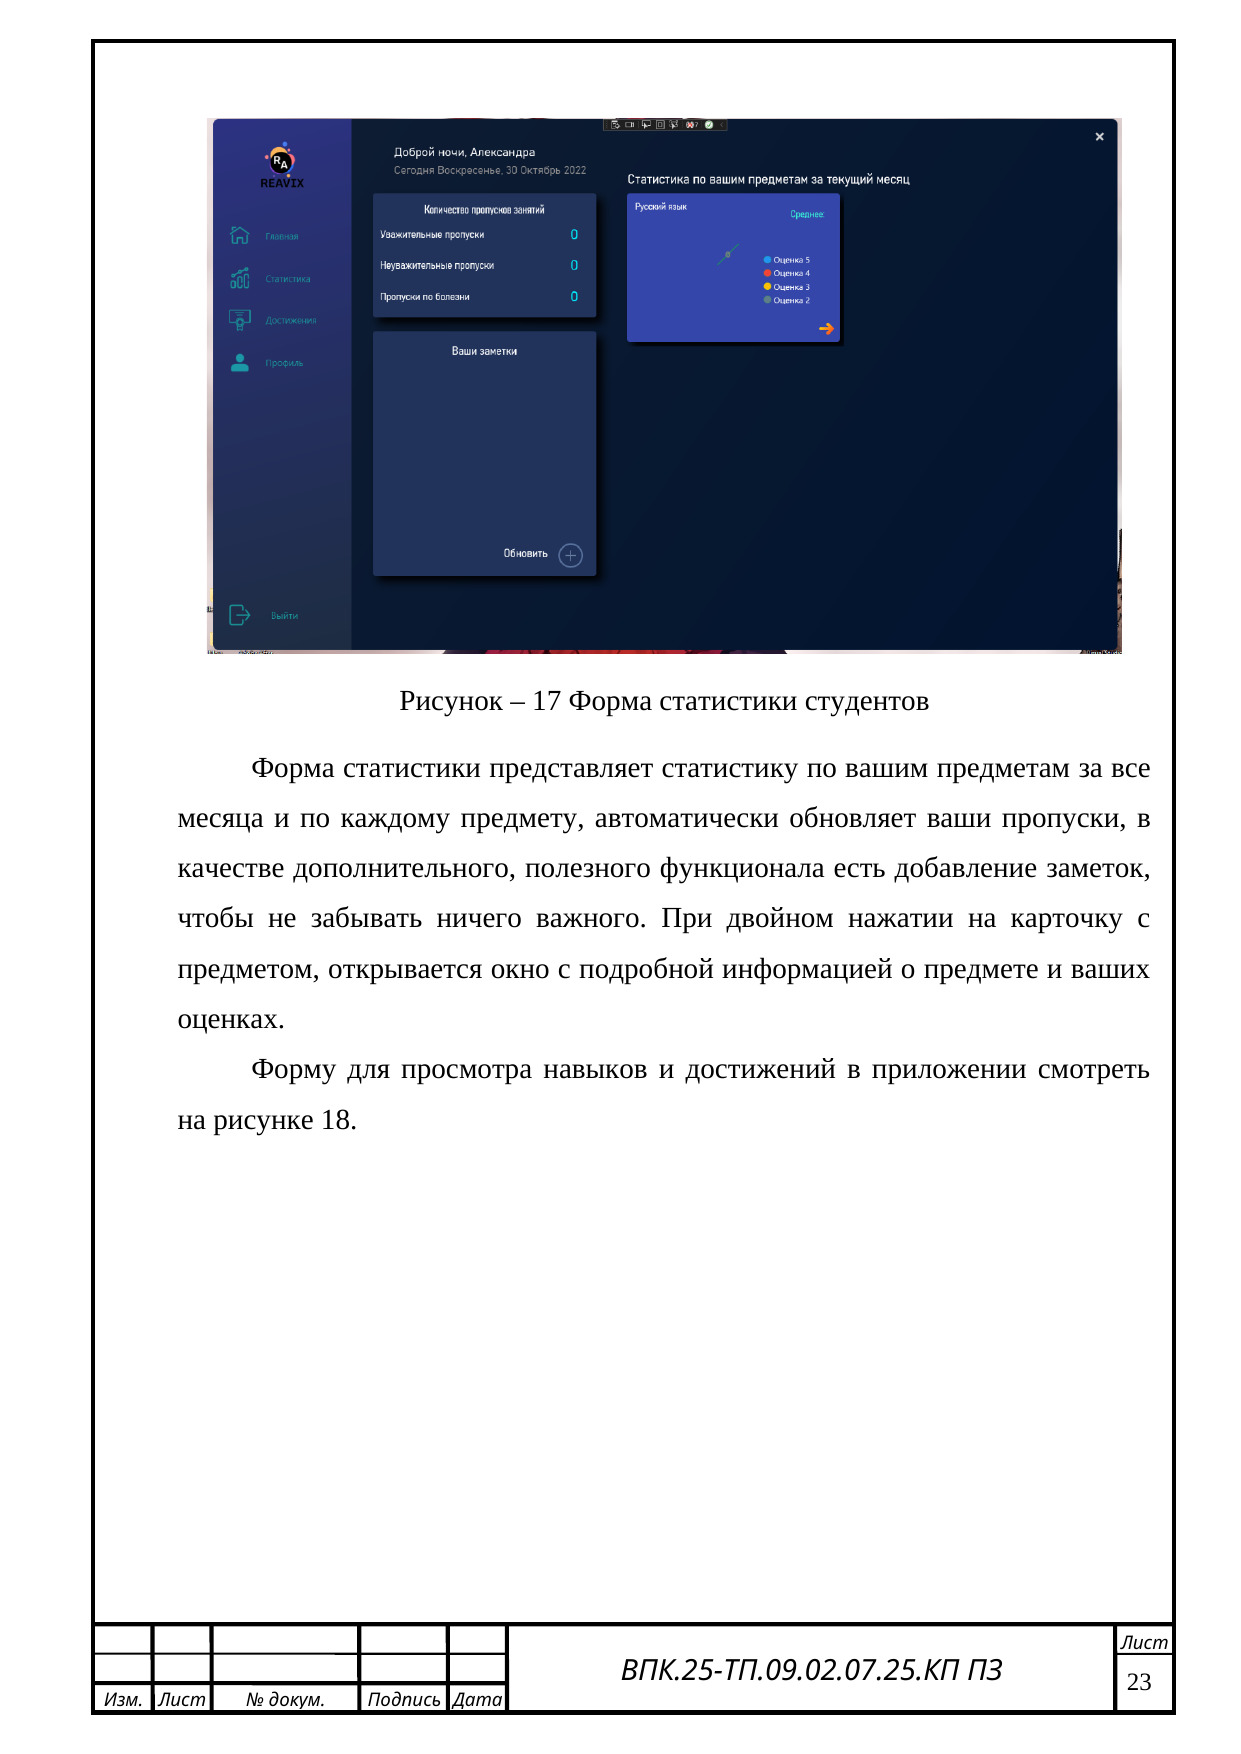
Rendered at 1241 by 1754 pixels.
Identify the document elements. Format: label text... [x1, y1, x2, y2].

text Форму для просмотра навыков и достижений в приложении смотреть на рисунке 18. [177, 1052, 1152, 1135]
text Рисунок – 17 Форма статистики студентов [177, 683, 1152, 716]
text Форма статистики представляет статистику по вашим предметам за все месяца и по каждому предмету, автоматически обновляет ваши пропуски, в качестве дополнительного, полезного функционала есть добавление заметок, чтобы не забывать ничего важного. При двойном нажатии на карточку с предметом, открывается окно с подробной информацией о предмете и ваших оценках. [177, 750, 1152, 1035]
picture [206, 118, 1122, 654]
